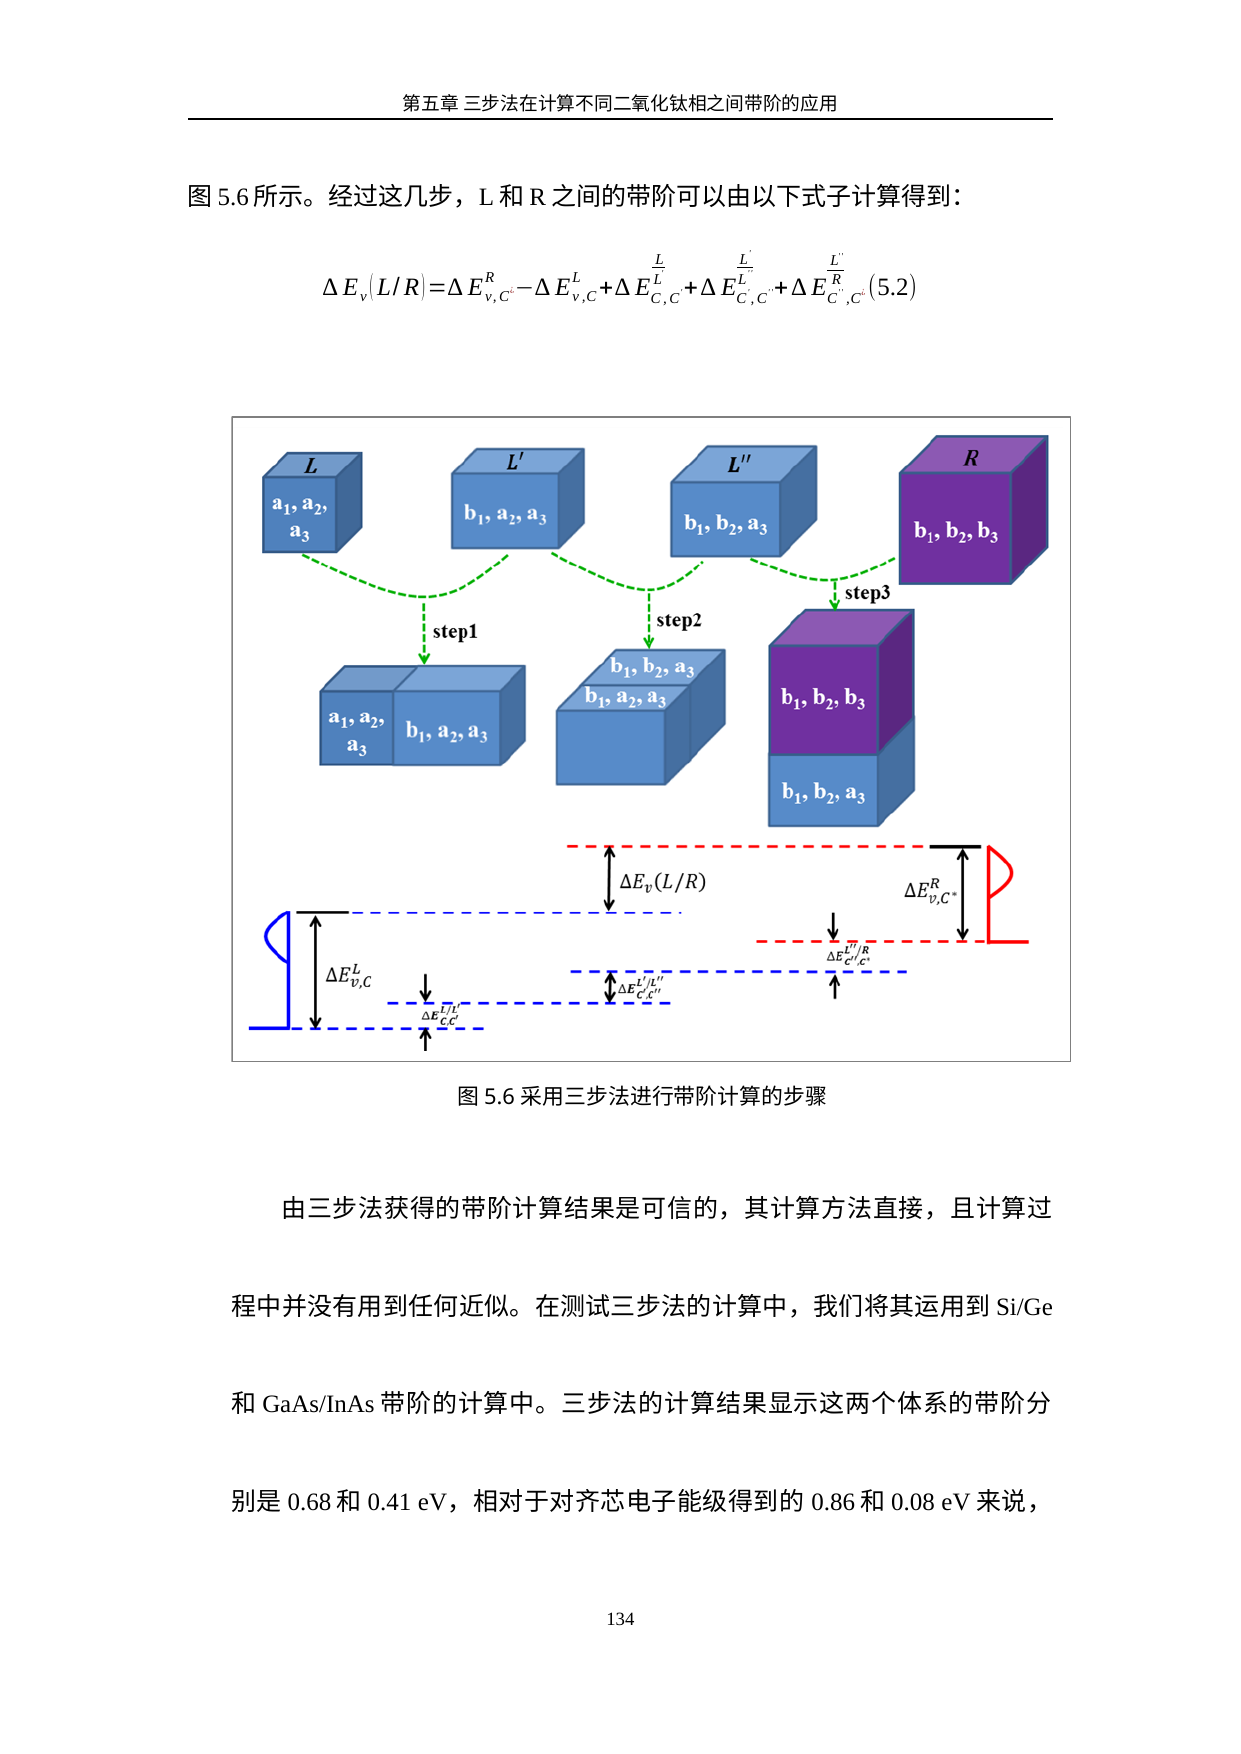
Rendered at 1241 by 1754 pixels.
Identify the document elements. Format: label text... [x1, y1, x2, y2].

text 图 5.6 采用三步法进行带阶计算的步骤 [231, 1079, 1053, 1112]
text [187, 162, 1053, 227]
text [231, 1174, 1053, 1532]
picture [231, 416, 1071, 1062]
